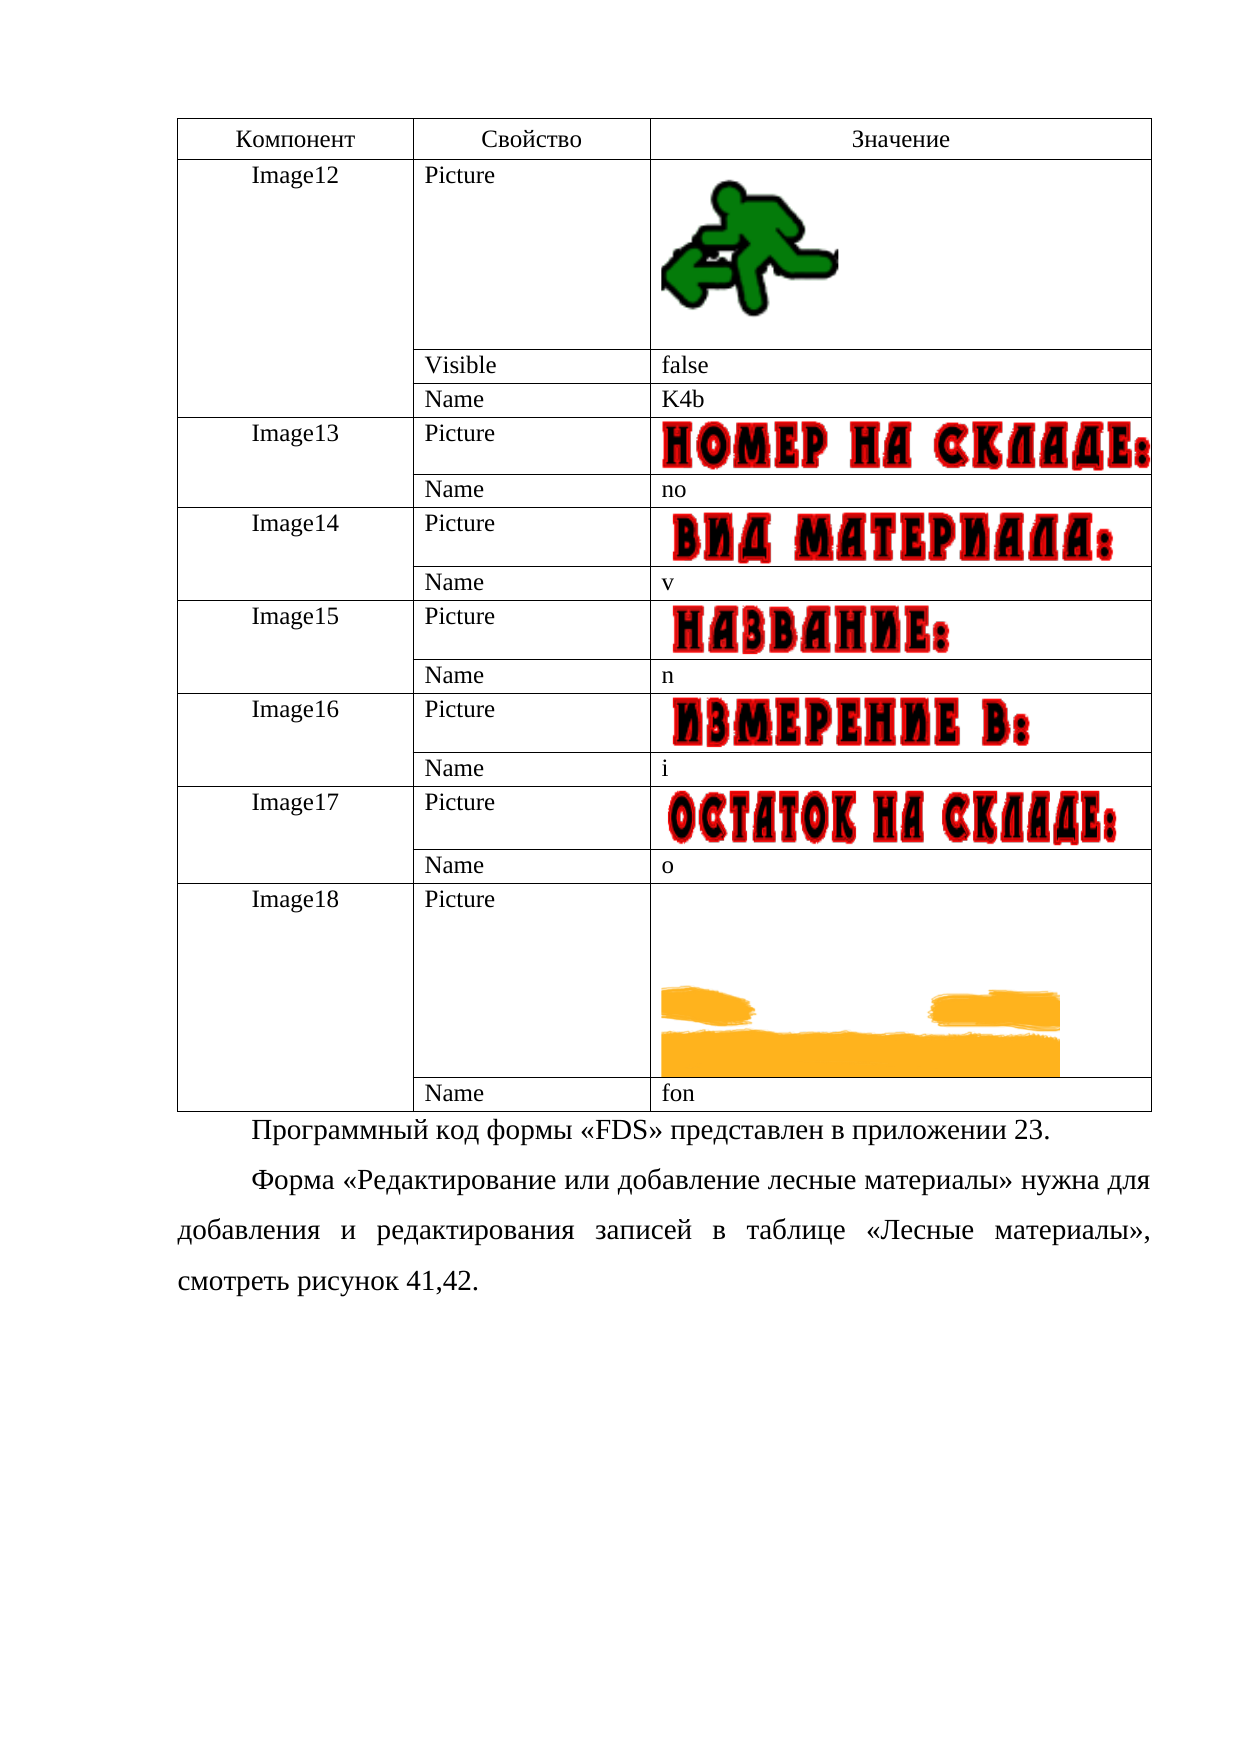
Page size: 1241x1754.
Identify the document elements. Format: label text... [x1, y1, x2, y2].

picture [661, 159, 839, 350]
picture [661, 508, 1152, 567]
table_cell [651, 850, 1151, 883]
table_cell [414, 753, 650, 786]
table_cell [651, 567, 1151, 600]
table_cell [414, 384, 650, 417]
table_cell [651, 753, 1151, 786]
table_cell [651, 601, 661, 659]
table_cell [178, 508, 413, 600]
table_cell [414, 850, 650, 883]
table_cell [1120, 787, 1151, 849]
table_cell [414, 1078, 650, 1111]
picture [661, 883, 1060, 1077]
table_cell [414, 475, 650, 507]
picture [661, 601, 1152, 659]
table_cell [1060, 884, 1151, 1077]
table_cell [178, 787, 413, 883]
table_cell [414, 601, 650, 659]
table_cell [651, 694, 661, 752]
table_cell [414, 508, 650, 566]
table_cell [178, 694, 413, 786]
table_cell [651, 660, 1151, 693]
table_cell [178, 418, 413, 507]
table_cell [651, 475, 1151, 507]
list Программный код формы «FDS» представлен в приложении 23. [177, 1112, 1152, 1145]
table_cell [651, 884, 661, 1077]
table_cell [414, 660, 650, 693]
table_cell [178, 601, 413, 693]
picture [661, 693, 1152, 752]
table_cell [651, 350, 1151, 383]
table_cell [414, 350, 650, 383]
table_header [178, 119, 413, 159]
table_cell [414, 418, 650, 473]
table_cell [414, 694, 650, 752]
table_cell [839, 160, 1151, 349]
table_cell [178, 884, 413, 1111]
text Форма «Редактирование или добавление лесные материалы» нужна для добавления и редактирования записей в таблице «Лесные материалы», смотреть рисунок 41,42. [177, 1162, 1152, 1296]
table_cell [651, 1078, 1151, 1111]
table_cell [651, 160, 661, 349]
picture [661, 786, 1120, 849]
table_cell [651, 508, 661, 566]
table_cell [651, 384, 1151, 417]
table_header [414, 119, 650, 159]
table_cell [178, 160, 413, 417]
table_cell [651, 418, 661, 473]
picture [661, 418, 1152, 474]
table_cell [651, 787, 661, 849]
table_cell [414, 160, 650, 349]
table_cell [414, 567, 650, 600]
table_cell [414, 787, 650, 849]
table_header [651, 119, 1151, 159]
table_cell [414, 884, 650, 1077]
